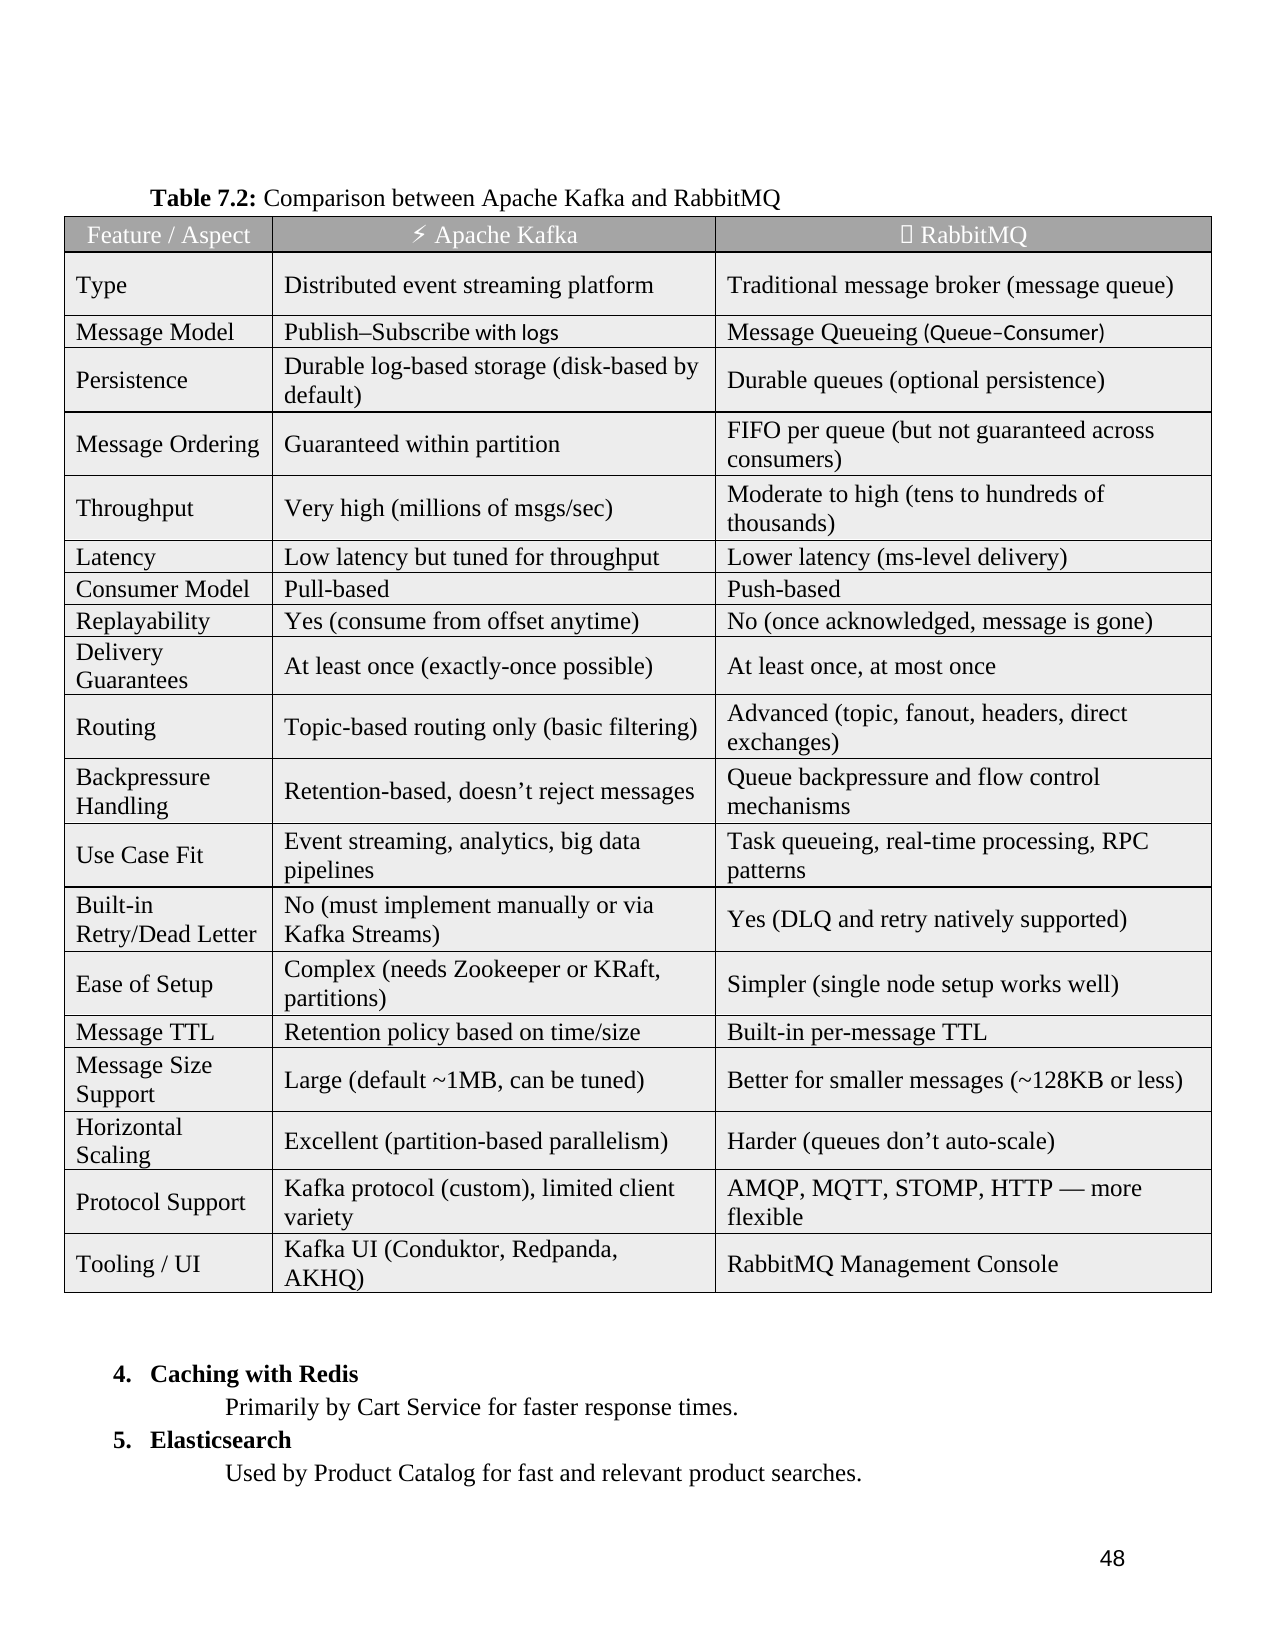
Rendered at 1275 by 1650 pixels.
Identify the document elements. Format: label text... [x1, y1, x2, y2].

table_cell Guaranteed within partition [273, 413, 715, 475]
table_cell Better for smaller messages (~128KB or less) [716, 1048, 1211, 1111]
table_header ⚡ Apache Kafka [273, 217, 715, 251]
table_cell AMQP, MQTT, STOMP, HTTP — more flexible [716, 1170, 1211, 1233]
table_cell FIFO per queue (but not guaranteed across consumers) [716, 413, 1211, 475]
table_cell Routing [65, 695, 272, 758]
table_cell Topic-based routing only (basic filtering) [273, 695, 715, 758]
table_cell No (must implement manually or via Kafka Streams) [273, 888, 715, 951]
table_cell Kafka protocol (custom), limited client variety [273, 1170, 715, 1233]
table_cell Tooling / UI [65, 1234, 272, 1292]
table_cell RabbitMQ Management Console [716, 1234, 1211, 1292]
table_cell Message Ordering [65, 413, 272, 475]
table_cell Horizontal Scaling [65, 1112, 272, 1169]
text Table 7.2: Comparison between Apache Kafka and RabbitMQ [150, 183, 1125, 212]
table_cell Traditional message broker (message queue) [716, 253, 1211, 315]
table_cell Durable log-based storage (disk-based by default) [273, 348, 715, 411]
table_cell Backpressure Handling [65, 759, 272, 822]
list Caching with Redis [113, 1359, 1125, 1388]
table_cell Event streaming, analytics, big data pipelines [273, 824, 715, 886]
table_cell Queue backpressure and flow control mechanisms [716, 759, 1211, 822]
table_cell Message Size Support [65, 1048, 272, 1111]
table_cell Moderate to high (tens to hundreds of thousands) [716, 476, 1211, 539]
table_cell Retention-based, doesn’t reject messages [273, 759, 715, 822]
table_cell Delivery Guarantees [65, 637, 272, 694]
table_cell Replayability [65, 605, 272, 636]
table_cell Excellent (partition-based parallelism) [273, 1112, 715, 1169]
table_cell Large (default ~1MB, can be tuned) [273, 1048, 715, 1111]
table_cell Yes (DLQ and retry natively supported) [716, 888, 1211, 951]
table_cell Pull-based [273, 573, 715, 604]
table_cell Built-in per-message TTL [716, 1016, 1211, 1047]
table_cell At least once, at most once [716, 637, 1211, 694]
table_cell Message TTL [65, 1016, 272, 1047]
table_cell Simpler (single node setup works well) [716, 952, 1211, 1014]
table_cell Complex (needs Zookeeper or KRaft, partitions) [273, 952, 715, 1014]
table_cell Push-based [716, 573, 1211, 604]
table_header Feature / Aspect [65, 217, 272, 251]
table_cell Built-in Retry/Dead Letter [65, 888, 272, 951]
table_cell Durable queues (optional persistence) [716, 348, 1211, 411]
table_cell Retention policy based on time/size [273, 1016, 715, 1047]
table_cell Lower latency (ms-level delivery) [716, 541, 1211, 572]
table_cell Message Queueing (Queue–Consumer) [716, 316, 1211, 347]
table_cell Message Model [65, 316, 272, 347]
table_cell Kafka UI (Conduktor, Redpanda, AKHQ) [273, 1234, 715, 1292]
table_cell Protocol Support [65, 1170, 272, 1233]
table_cell Task queueing, real-time processing, RPC patterns [716, 824, 1211, 886]
table_cell Ease of Setup [65, 952, 272, 1014]
table_header 🐇 RabbitMQ [716, 217, 1211, 251]
list Elasticsearch [113, 1425, 1125, 1454]
table_cell At least once (exactly-once possible) [273, 637, 715, 694]
table_cell Throughput [65, 476, 272, 539]
table_cell Very high (millions of msgs/sec) [273, 476, 715, 539]
table_cell Low latency but tuned for throughput [273, 541, 715, 572]
text Primarily by Cart Service for faster response times. [150, 1392, 1125, 1421]
text Used by Product Catalog for fast and relevant product searches. [150, 1458, 1125, 1487]
table_cell Persistence [65, 348, 272, 411]
table_cell Type [65, 253, 272, 315]
table_cell Consumer Model [65, 573, 272, 604]
table_cell Use Case Fit [65, 824, 272, 886]
table_cell Distributed event streaming platform [273, 253, 715, 315]
table_cell Yes (consume from offset anytime) [273, 605, 715, 636]
table_cell Advanced (topic, fanout, headers, direct exchanges) [716, 695, 1211, 758]
table_cell Latency [65, 541, 272, 572]
table_cell Harder (queues don’t auto-scale) [716, 1112, 1211, 1169]
table_cell Publish–Subscribe with logs [273, 316, 715, 347]
table_cell No (once acknowledged, message is gone) [716, 605, 1211, 636]
